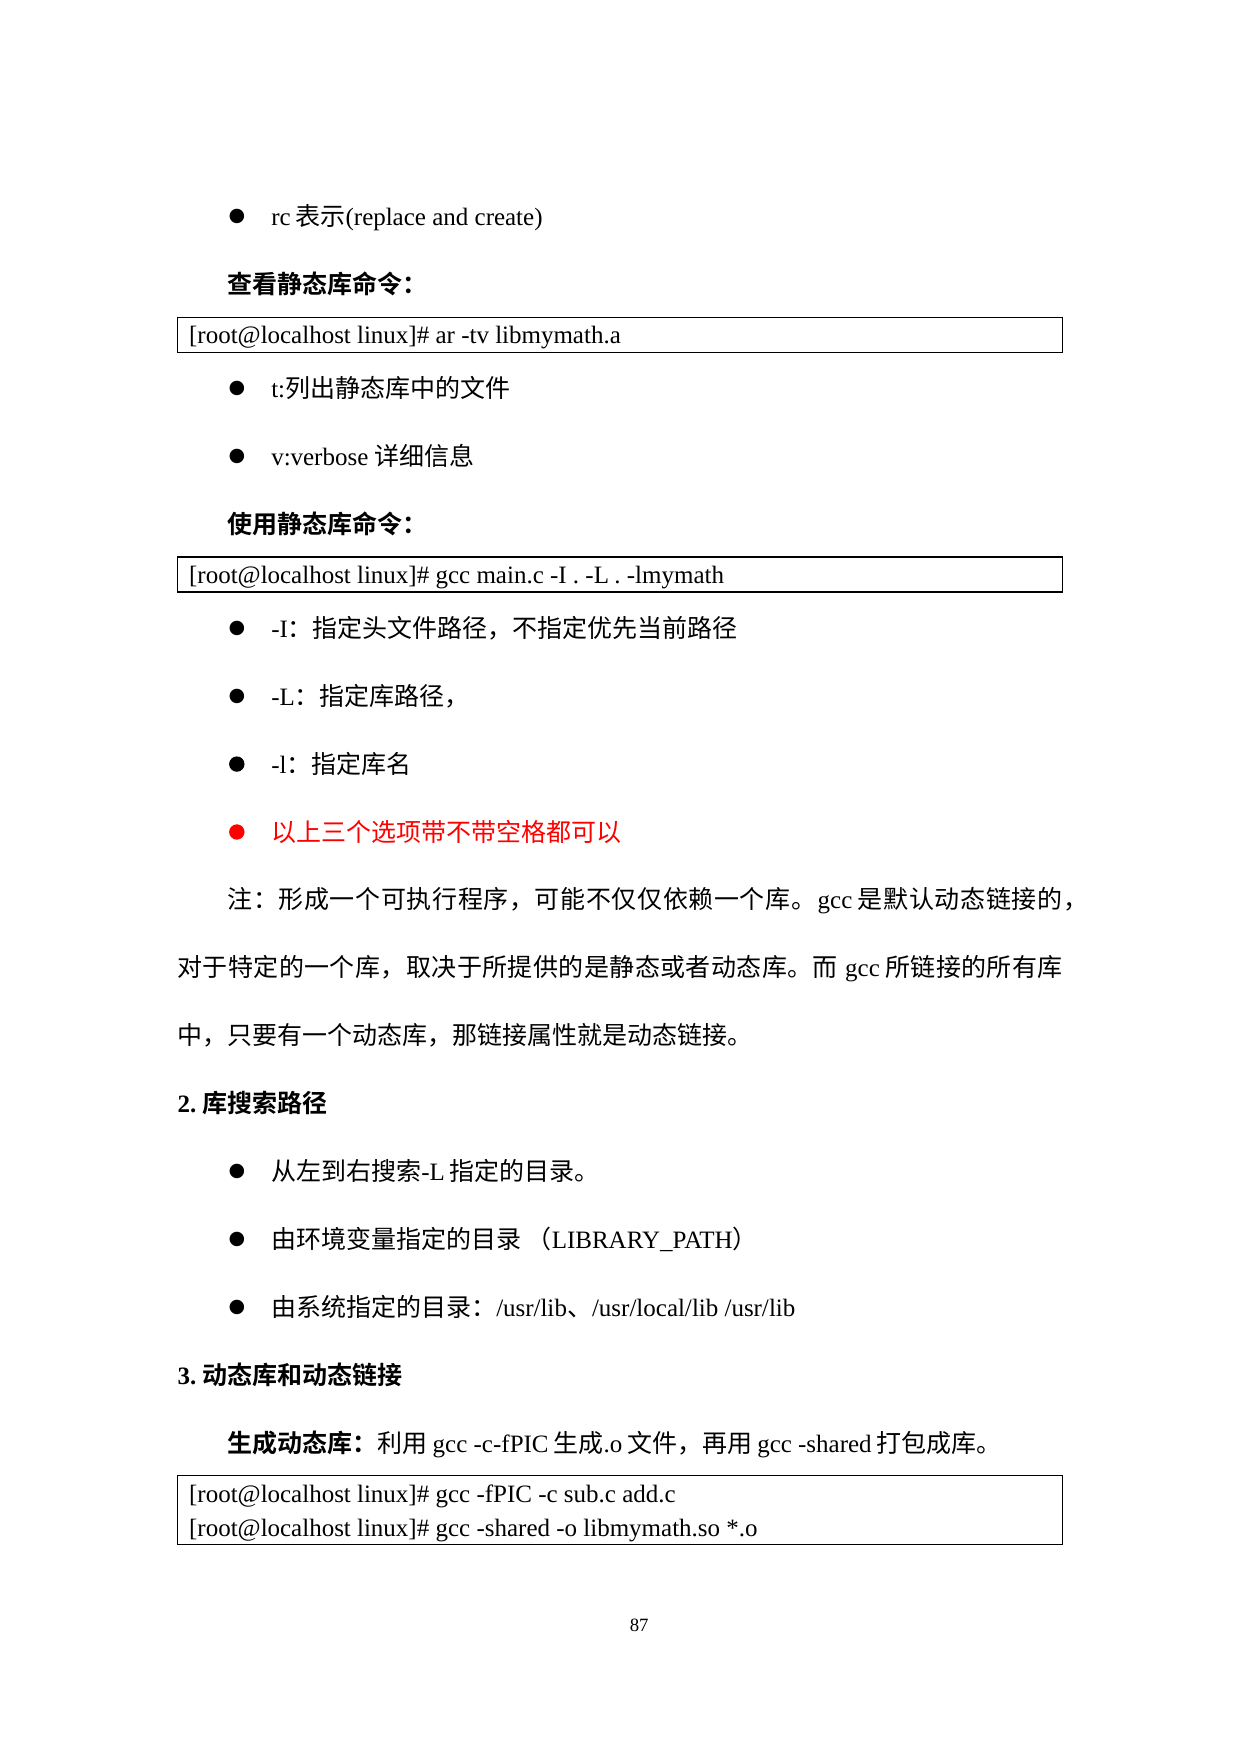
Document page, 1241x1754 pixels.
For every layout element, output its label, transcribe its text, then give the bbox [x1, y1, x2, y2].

list 由环境变量指定的目录 （LIBRARY_PATH） [227, 1204, 1063, 1272]
text 使用静态库命令： [177, 488, 1063, 556]
list -l：指定库名 [227, 728, 1063, 796]
text 注：形成一个可执行程序，可能不仅仅依赖一个库。gcc是默认动态链接的，对于特定的一个库，取决于所提供的是静态或者动态库。而gcc所链接的所有库中，只要有一个动态库，那链接属性就是动态链接。 [177, 864, 1063, 1068]
text 动态库和动态链接 [177, 1339, 1063, 1407]
table_header [root@localhost linux]# gcc -fPIC -c sub.c add.c [root@localhost linux]# gcc -shared -o libmymath.so *.o [178, 1476, 1062, 1544]
list 由系统指定的目录：/usr/lib、/usr/local/lib /usr/lib [227, 1272, 1063, 1339]
list -I：指定头文件路径，不指定优先当前路径 [227, 593, 1063, 660]
text 查看静态库命令： [177, 249, 1063, 317]
table_header [root@localhost linux]# gcc main.c -I . -L . -lmymath [178, 558, 1062, 591]
list v:verbose 详细信息 [227, 421, 1063, 488]
list -L：指定库路径， [227, 660, 1063, 728]
list 从左到右搜索-L指定的目录。 [227, 1136, 1063, 1204]
list rc表示(replace and create) [227, 181, 1063, 249]
text 库搜索路径 [177, 1068, 1063, 1136]
table_header [root@localhost linux]# ar -tv libmymath.a [178, 318, 1062, 352]
list 以上三个选项带不带空格都可以 [227, 796, 1063, 864]
text 生成动态库：利用gcc -c-fPIC生成.o文件，再用gcc -shared打包成库。 [177, 1407, 1063, 1475]
list t:列出静态库中的文件 [227, 353, 1063, 421]
